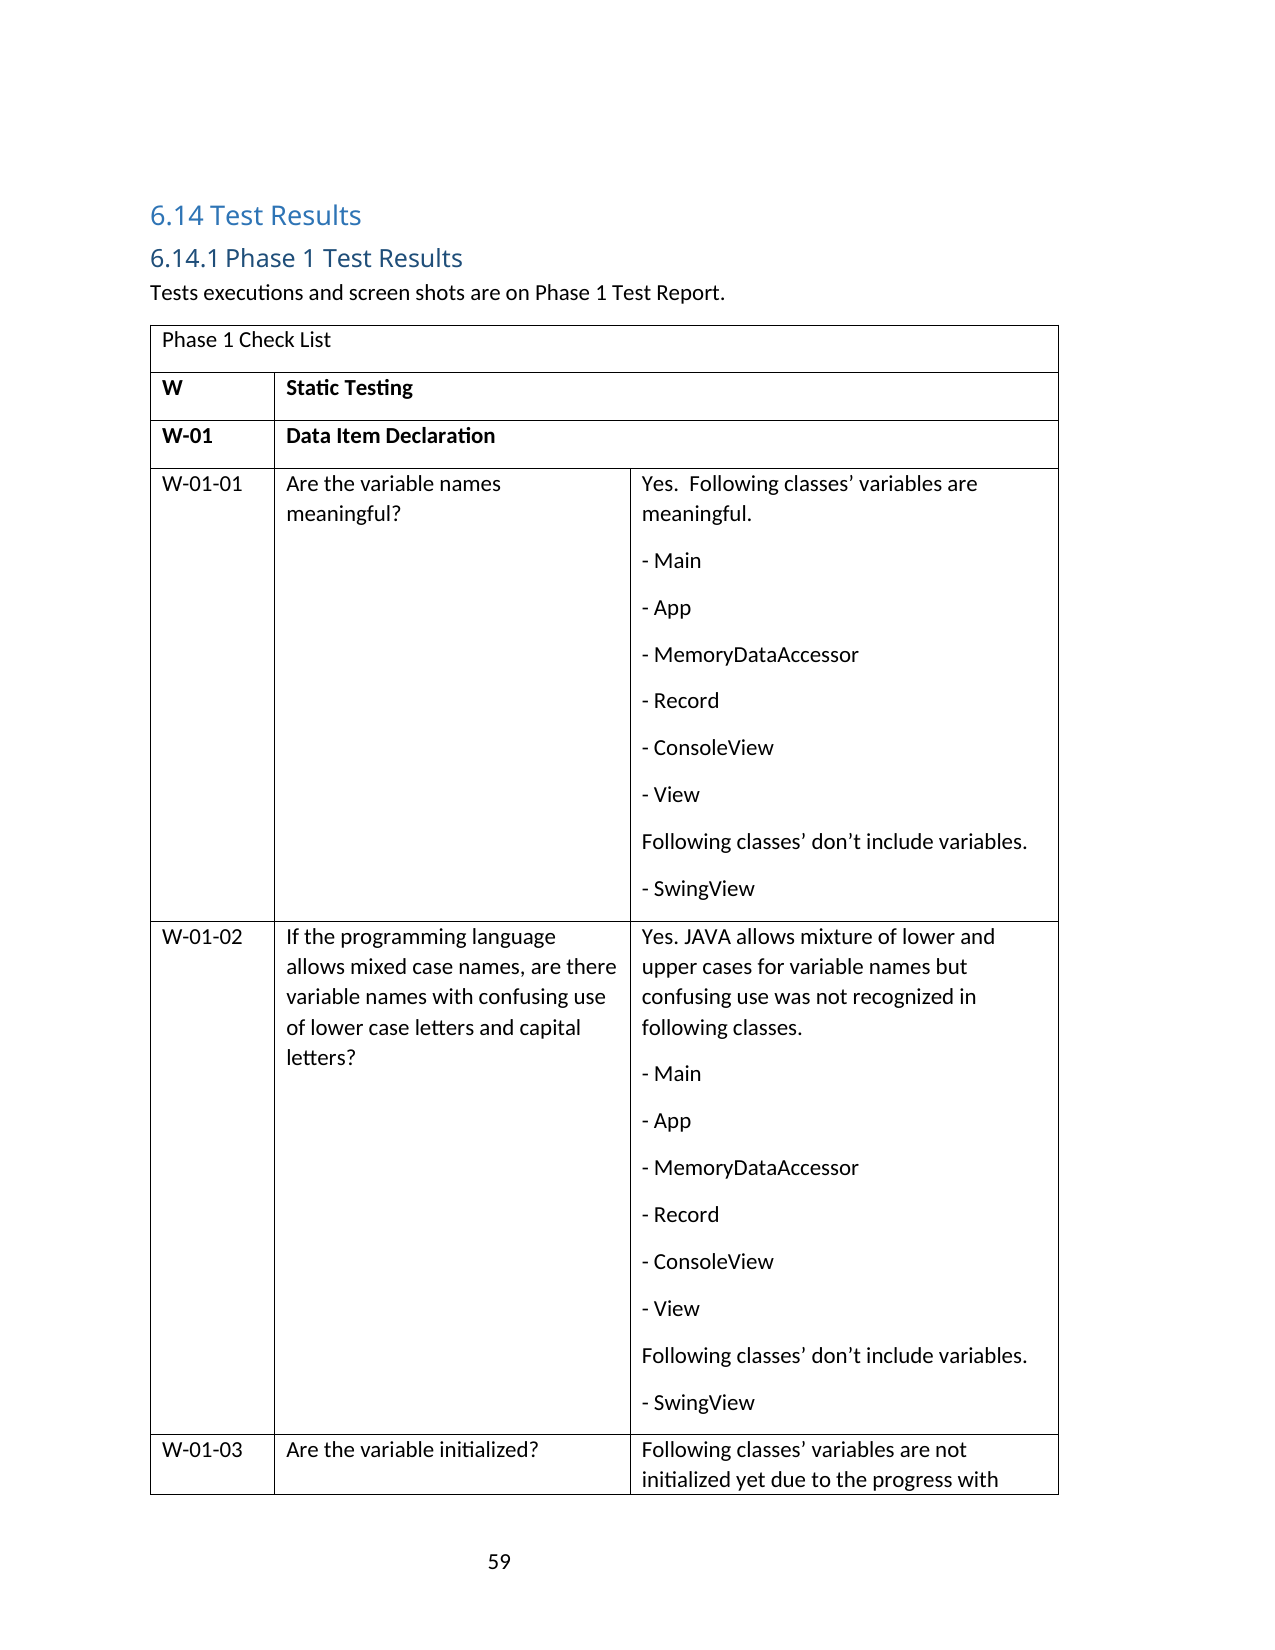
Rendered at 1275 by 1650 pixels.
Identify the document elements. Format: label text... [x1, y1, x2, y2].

subtitle Phase 1 Test Results [150, 241, 1125, 275]
table_cell Yes. Following classes’ variables are meaningful. - Main - App - MemoryDataAccessor - Record - ConsoleView - View Following classes’ don’t include variables. - SwingView [631, 469, 1058, 921]
table_cell W [151, 373, 274, 420]
table_cell W-01-02 [151, 922, 274, 1434]
table_cell Yes. JAVA allows mixture of lower and upper cases for variable names but confusing use was not recognized in following classes. - Main - App - MemoryDataAccessor - Record - ConsoleView - View Following classes’ don’t include variables. - SwingView [631, 922, 1058, 1434]
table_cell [275, 1435, 630, 1494]
table_cell Are the variable names meaningful? [275, 469, 630, 921]
table_header Phase 1 Check List [151, 326, 1058, 372]
subtitle Test Results [150, 197, 1125, 234]
table_cell If the programming language allows mixed case names, are there variable names with confusing use of lower case letters and capital letters? [275, 922, 630, 1434]
table_cell W-01-01 [151, 469, 274, 921]
text Tests executions and screen shots are on Phase 1 Test Report. [150, 278, 1125, 306]
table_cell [631, 1435, 1058, 1494]
table_cell W-01-03 [151, 1435, 274, 1494]
table_cell Static Testing [275, 373, 1058, 420]
table_cell Data Item Declaration [275, 421, 1058, 468]
table_cell W-01 [151, 421, 274, 468]
